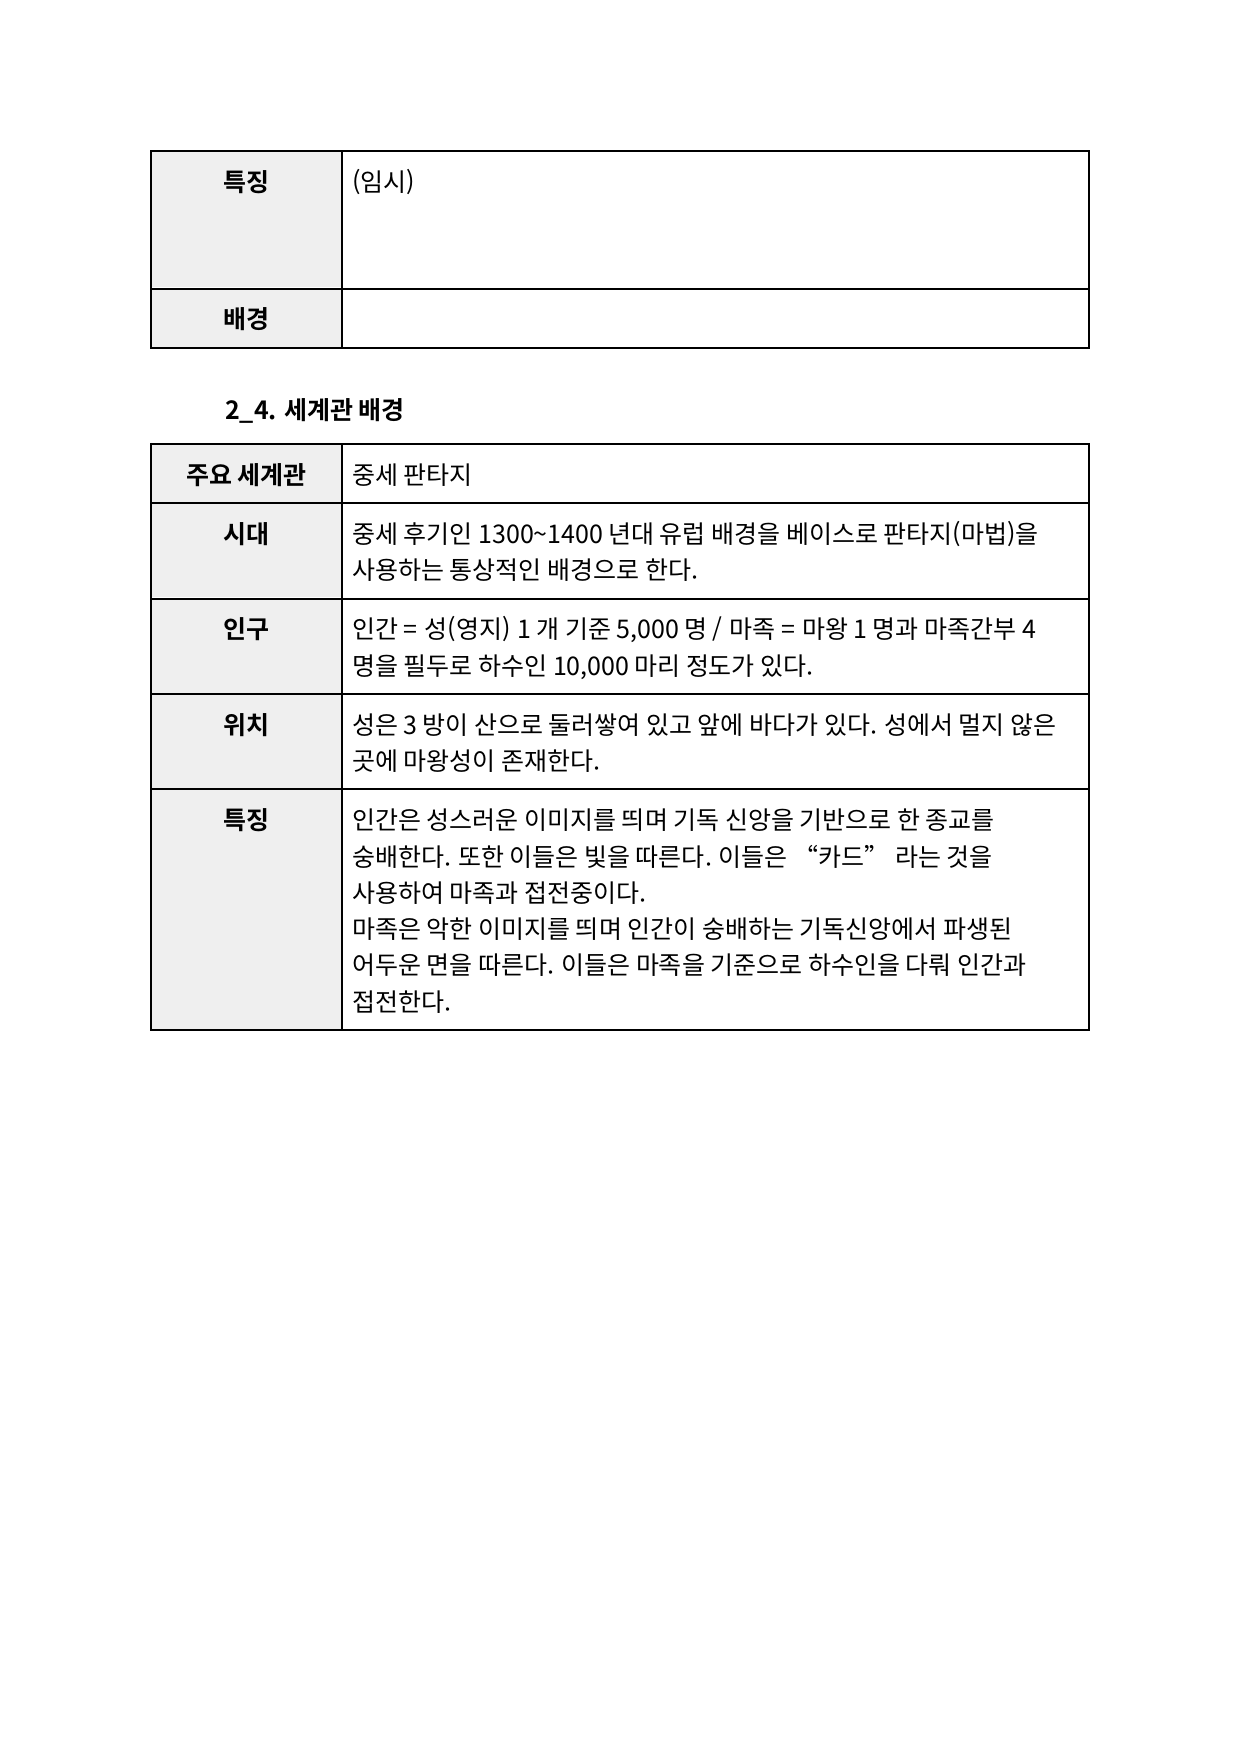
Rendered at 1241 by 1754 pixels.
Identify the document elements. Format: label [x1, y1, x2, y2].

table_cell [152, 790, 341, 1029]
table_cell [343, 790, 1088, 1029]
table_cell [343, 504, 1088, 597]
table_cell [343, 695, 1088, 788]
table_cell [152, 290, 341, 347]
table_cell [343, 152, 1088, 287]
table_header [152, 445, 341, 502]
table_cell [343, 600, 1088, 693]
table_cell [152, 600, 341, 693]
table_cell [152, 152, 341, 287]
table_cell [152, 504, 341, 597]
table_cell [152, 695, 341, 788]
table_header [343, 445, 1088, 502]
table_cell [343, 290, 1088, 347]
